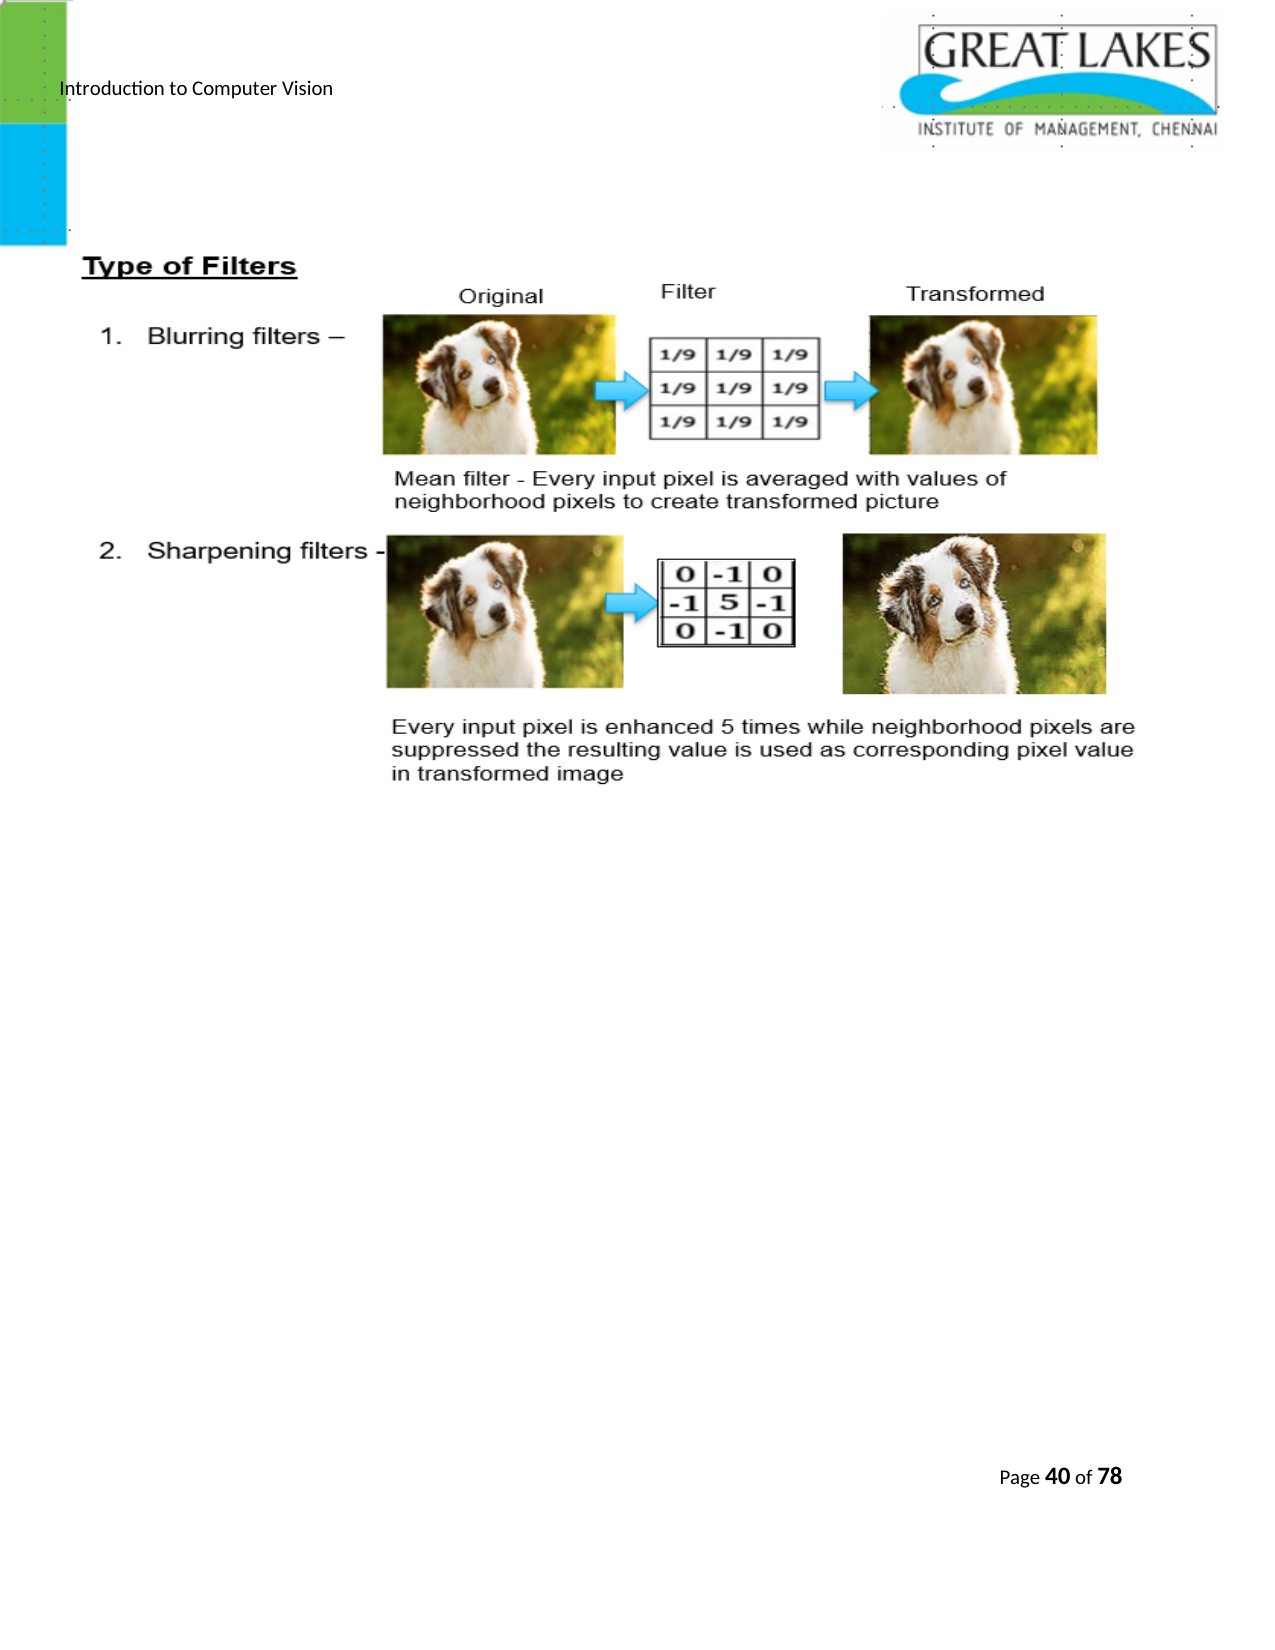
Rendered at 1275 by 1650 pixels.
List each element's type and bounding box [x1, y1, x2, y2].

picture [59, 253, 1178, 789]
picture [0, 0, 74, 250]
picture [881, 12, 1226, 149]
